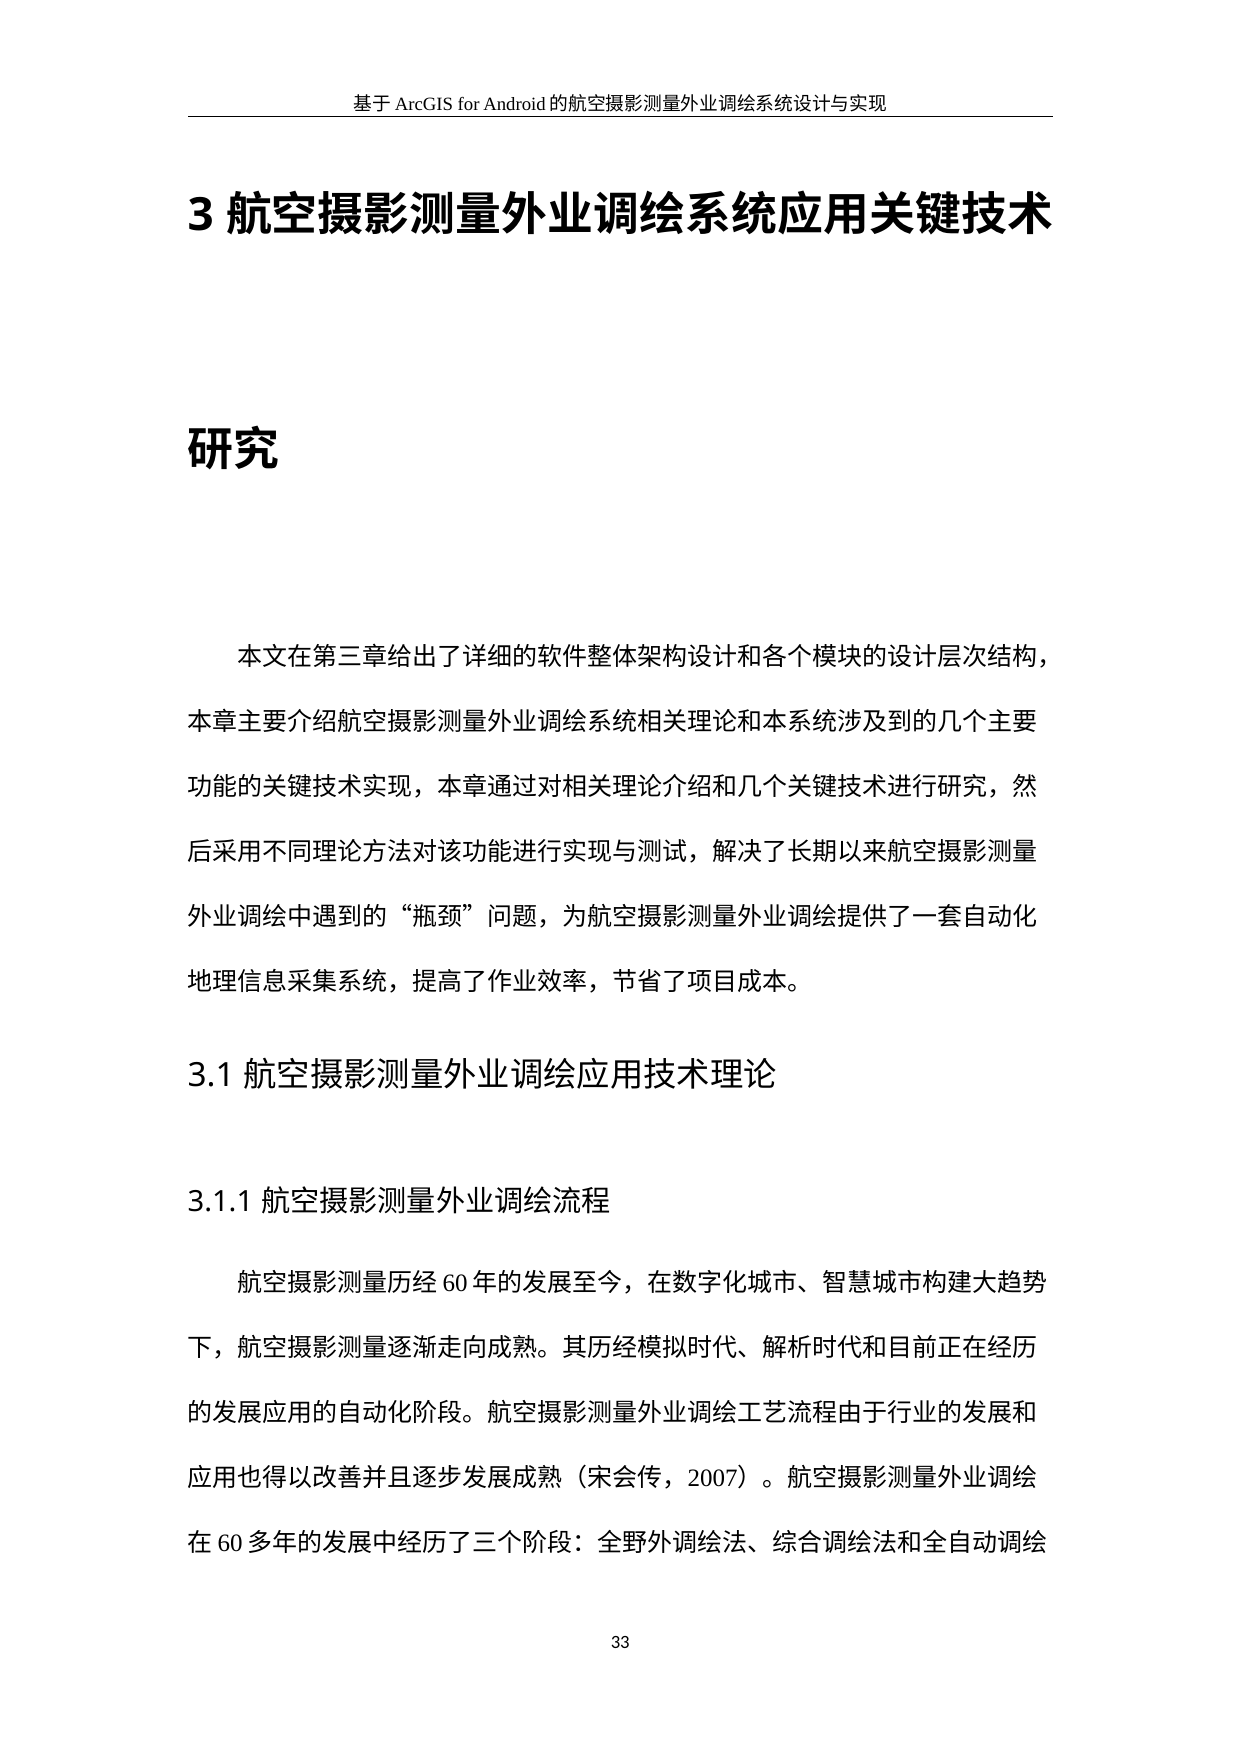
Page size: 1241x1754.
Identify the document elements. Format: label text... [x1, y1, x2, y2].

subtitle 3.1 航空摄影测量外业调绘应用技术理论 [187, 1039, 1053, 1104]
subtitle 3.1.1 航空摄影测量外业调绘流程 [187, 1167, 1053, 1232]
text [187, 1248, 1053, 1573]
subtitle 3 航空摄影测量外业调绘系统应用关键技术研究 [187, 162, 1053, 494]
text 本文在第三章给出了详细的软件整体架构设计和各个模块的设计层次结构，本章主要介绍航空摄影测量外业调绘系统相关理论和本系统涉及到的几个主要功能的关键技术实现，本章通过对相关理论介绍和几个关键技术进行研究，然后采用不同理论方法对该功能进行实现与测试，解决了长期以来航空摄影测量外业调绘中遇到的“瓶颈”问题，为航空摄影测量外业调绘提供了一套自动化地理信息采集系统，提高了作业效率，节省了项目成本。 [187, 622, 1053, 1012]
